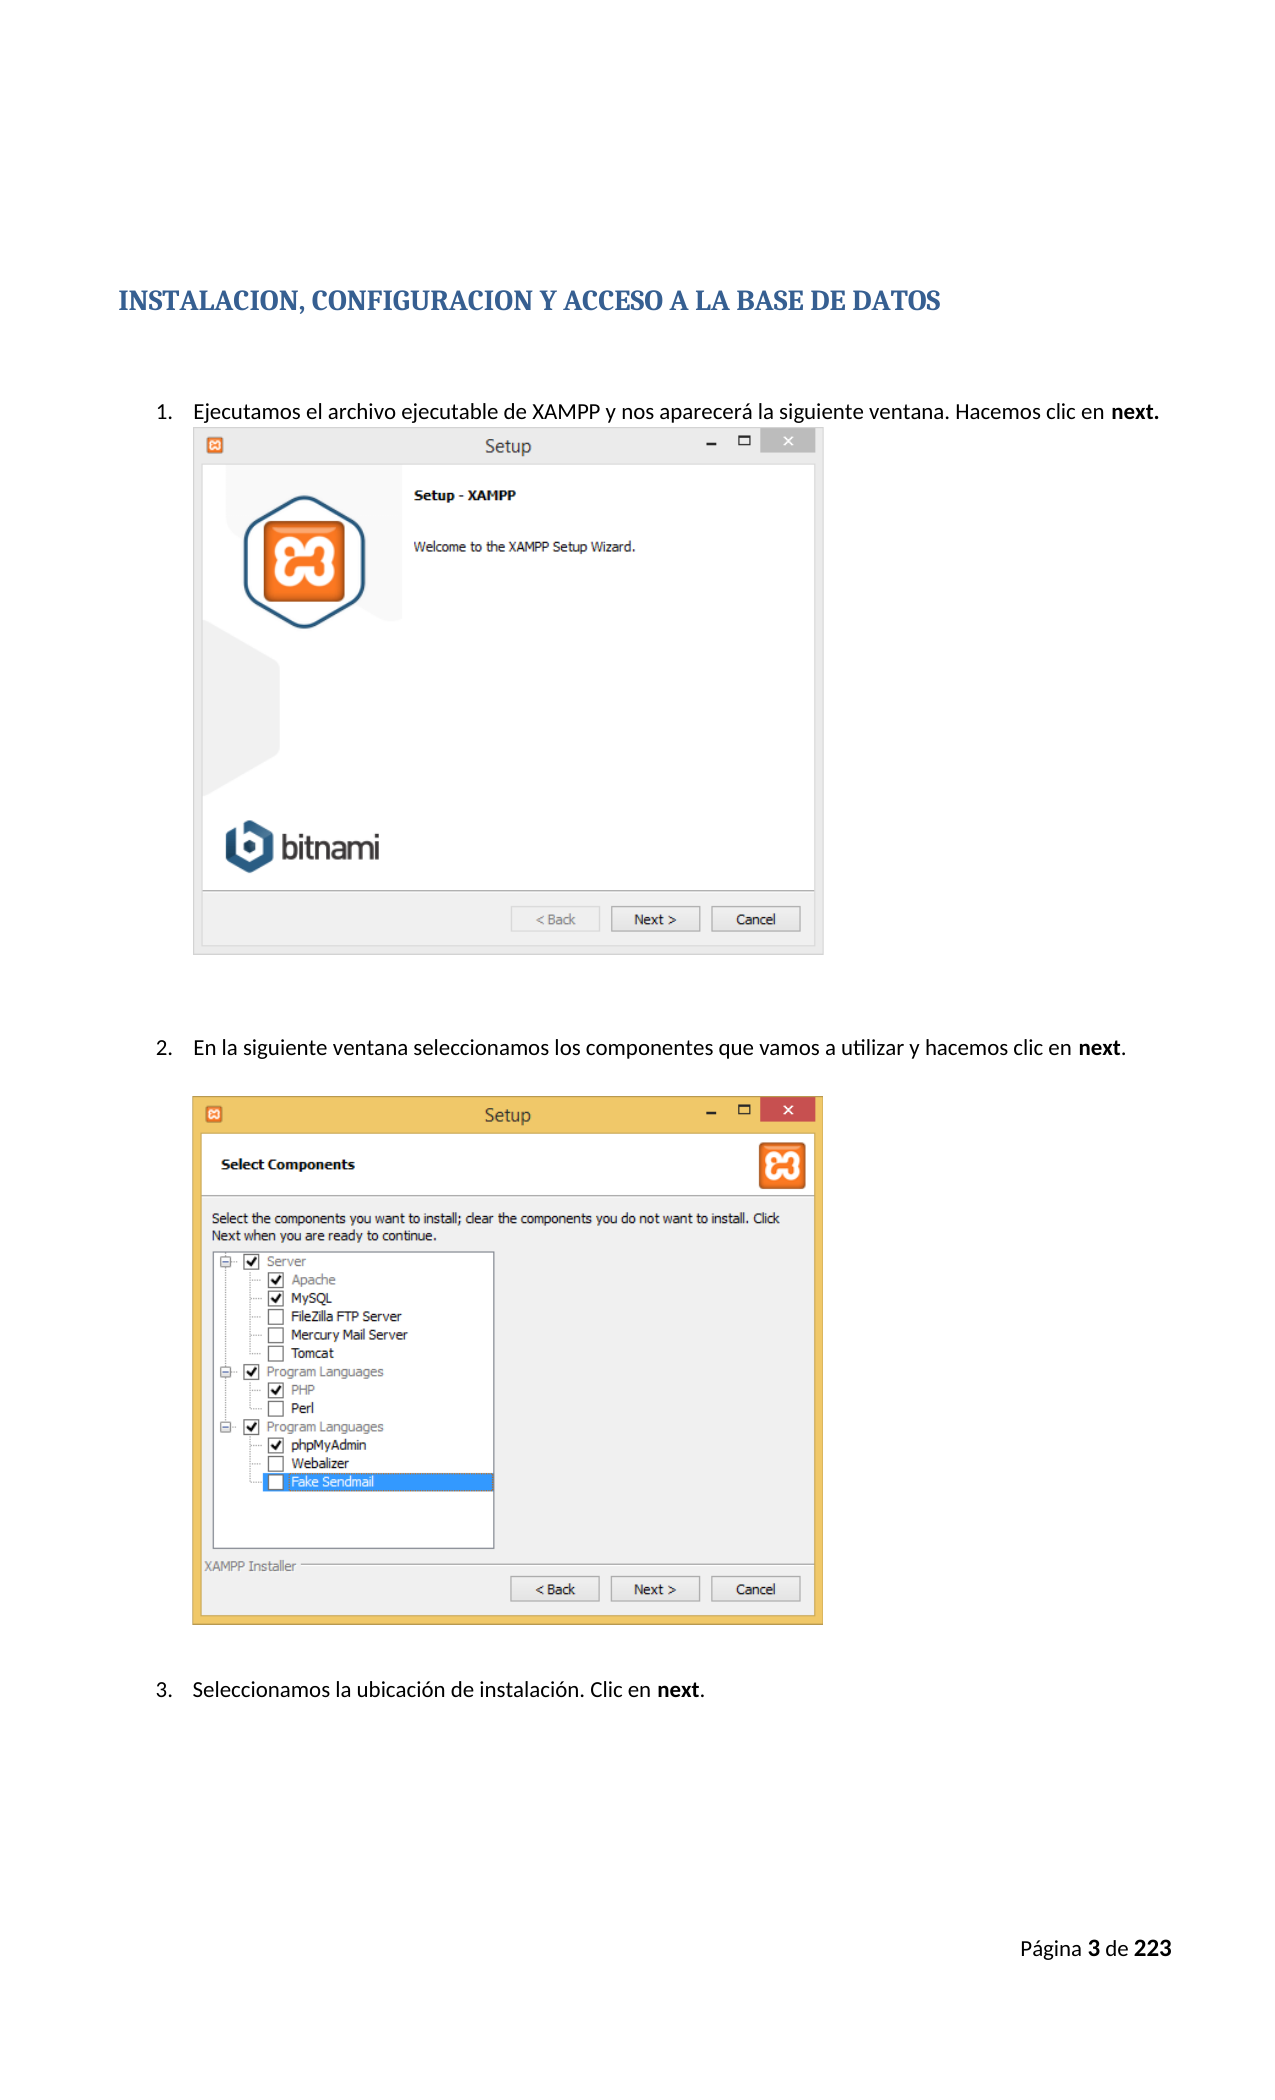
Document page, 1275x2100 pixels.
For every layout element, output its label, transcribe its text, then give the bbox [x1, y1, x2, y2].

picture [192, 1096, 823, 1625]
list En la siguiente ventana seleccionamos los componentes que vamos a utilizar y hacemos clic en next. [156, 1033, 1172, 1061]
list Seleccionamos la ubicación de instalación. Clic en next. [155, 1675, 1172, 1703]
subtitle INSTALACION, CONFIGURACION Y ACCESO A LA BASE DE DATOS [118, 284, 1172, 318]
list Ejecutamos el archivo ejecutable de XAMPP y nos aparecerá la siguiente ventana. Hacemos clic en next. [156, 397, 1172, 425]
picture [193, 427, 824, 955]
